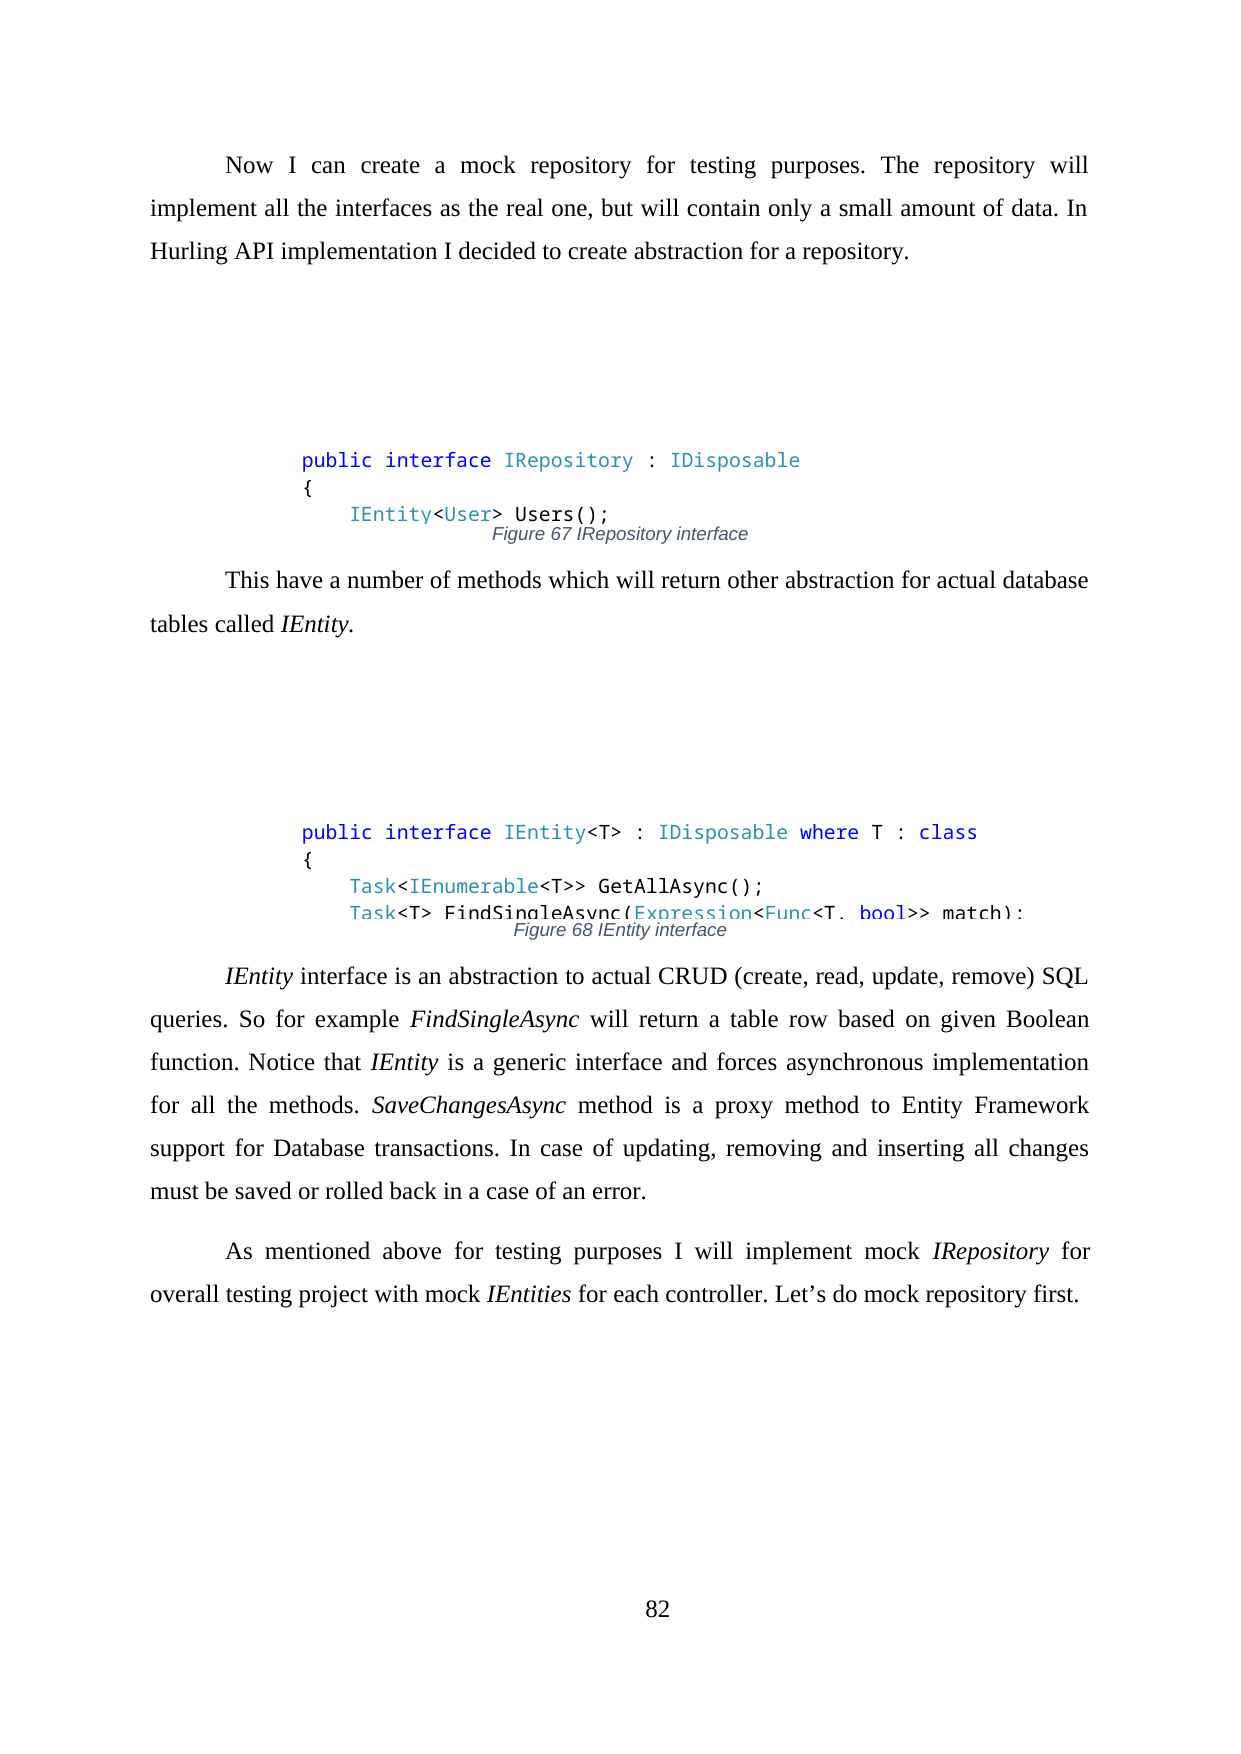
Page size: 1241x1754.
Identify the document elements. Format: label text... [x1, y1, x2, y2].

text IEntity interface is an abstraction to actual CRUD (create, read, update, remove) SQL queries. So for example FindSingleAsync will return a table row based on given Boolean function. Notice that IEntity is a generic interface and forces asynchronous implementation for all the methods. SaveChangesAsync method is a proxy method to Entity Framework support for Database transactions. In case of updating, removing and inserting all changes must be saved or rolled back in a case of an error. [150, 961, 1090, 1205]
text Now I can create a mock repository for testing purposes. The repository will implement all the interfaces as the real one, but will contain only a small amount of data. In Hurling API implementation I decided to create abstraction for a repository. [150, 150, 1090, 265]
text As mentioned above for testing purposes I will implement mock IRepository for overall testing project with mock IEntities for each controller. Let’s do mock repository first. [150, 1236, 1090, 1308]
text This have a number of methods which will return other abstraction for actual database tables called IEntity. [150, 566, 1090, 637]
